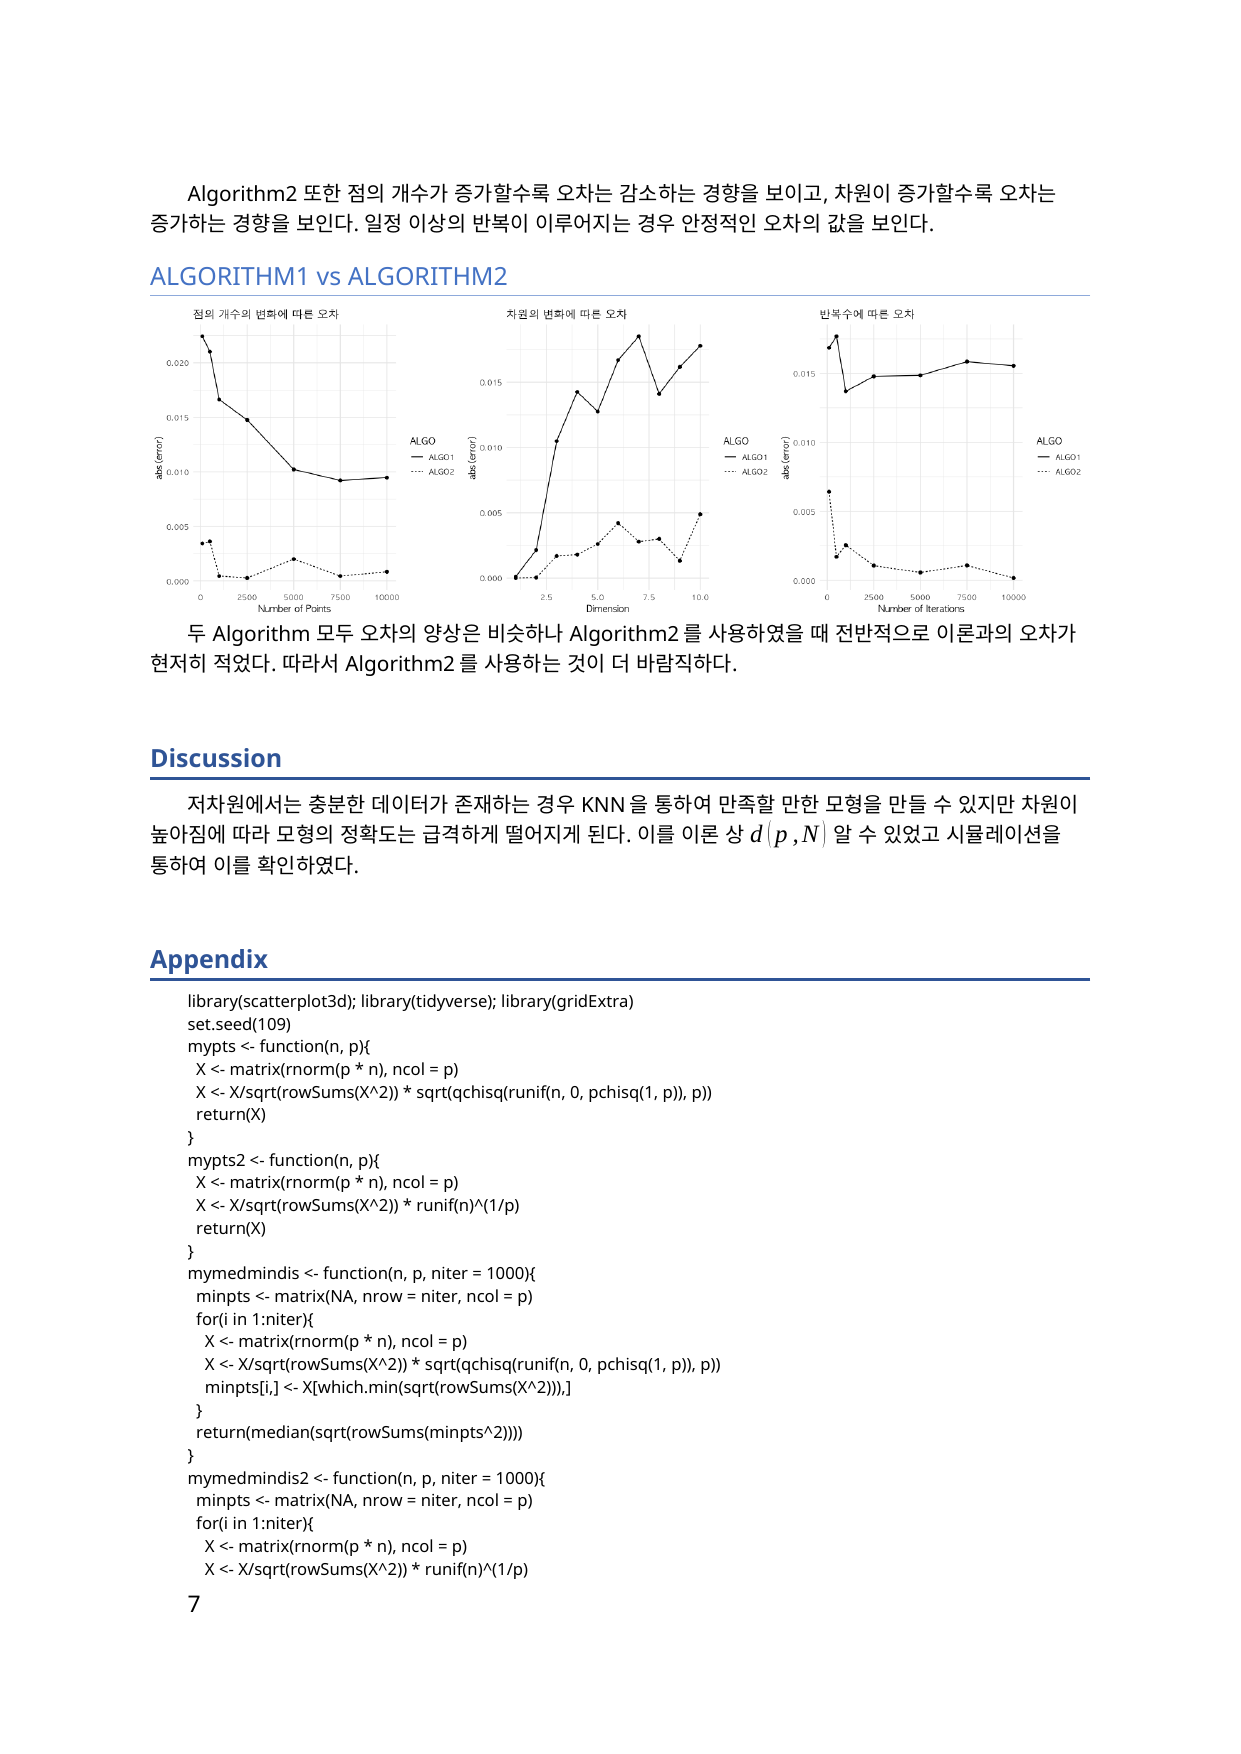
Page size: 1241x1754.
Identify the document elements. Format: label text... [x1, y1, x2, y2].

text 두 Algorithm 모두 오차의 양상은 비슷하나 Algorithm2를 사용하였을 때 전반적으로 이론과의 오차가 현저히 적었다. 따라서 Algorithm2를 사용하는 것이 더 바람직하다. [150, 618, 1090, 678]
text minpts <- matrix(NA, nrow = niter, ncol = p) [150, 1489, 1090, 1512]
text X <- matrix(rnorm(p * n), ncol = p) [150, 1534, 1090, 1557]
text minpts[i,] <- X[which.min(sqrt(rowSums(X^2))),] [150, 1376, 1090, 1398]
text Algorithm2 또한 점의 개수가 증가할수록 오차는 감소하는 경향을 보이고, 차원이 증가할수록 오차는 증가하는 경향을 보인다. 일정 이상의 반복이 이루어지는 경우 안정적인 오차의 값을 보인다. [150, 177, 1090, 238]
subtitle ALGORITHM1 vs ALGORITHM2 [150, 259, 1090, 295]
text set.seed(109) [150, 1012, 1090, 1035]
text X <- X/sqrt(rowSums(X^2)) * runif(n)^(1/p) [150, 1194, 1090, 1217]
subtitle Appendix [150, 942, 1090, 978]
text return(X) [150, 1217, 1090, 1239]
text 저차원에서는 충분한 데이터가 존재하는 경우 KNN을 통하여 만족할 만한 모형을 만들 수 있지만 차원이 높아짐에 따라 모형의 정확도는 급격하게 떨어지게 된다. 이를 이론 상 알 수 있었고 시뮬레이션을 통하여 이를 확인하였다. [150, 788, 1090, 879]
picture [150, 304, 1090, 618]
text return(X) [150, 1103, 1090, 1126]
text X <- matrix(rnorm(p * n), ncol = p) [150, 1058, 1090, 1080]
text mymedmindis2 <- function(n, p, niter = 1000){ [150, 1466, 1090, 1489]
text X <- matrix(rnorm(p * n), ncol = p) [150, 1171, 1090, 1194]
text X <- X/sqrt(rowSums(X^2)) * sqrt(qchisq(runif(n, 0, pchisq(1, p)), p)) [150, 1353, 1090, 1376]
subtitle Discussion [150, 741, 1090, 777]
text for(i in 1:niter){ [150, 1307, 1090, 1330]
text minpts <- matrix(NA, nrow = niter, ncol = p) [150, 1285, 1090, 1307]
text return(median(sqrt(rowSums(minpts^2)))) [150, 1421, 1090, 1444]
text } [150, 1398, 1090, 1421]
text X <- matrix(rnorm(p * n), ncol = p) [150, 1330, 1090, 1353]
text } [150, 1444, 1090, 1466]
text library(scatterplot3d); library(tidyverse); library(gridExtra) [150, 989, 1090, 1012]
text } [150, 1126, 1090, 1148]
text X <- X/sqrt(rowSums(X^2)) * sqrt(qchisq(runif(n, 0, pchisq(1, p)), p)) [150, 1080, 1090, 1103]
text mypts <- function(n, p){ [150, 1035, 1090, 1058]
text mymedmindis <- function(n, p, niter = 1000){ [150, 1262, 1090, 1285]
text for(i in 1:niter){ [150, 1512, 1090, 1534]
text mypts2 <- function(n, p){ [150, 1148, 1090, 1171]
text X <- X/sqrt(rowSums(X^2)) * runif(n)^(1/p) [150, 1557, 1090, 1580]
text } [150, 1239, 1090, 1262]
